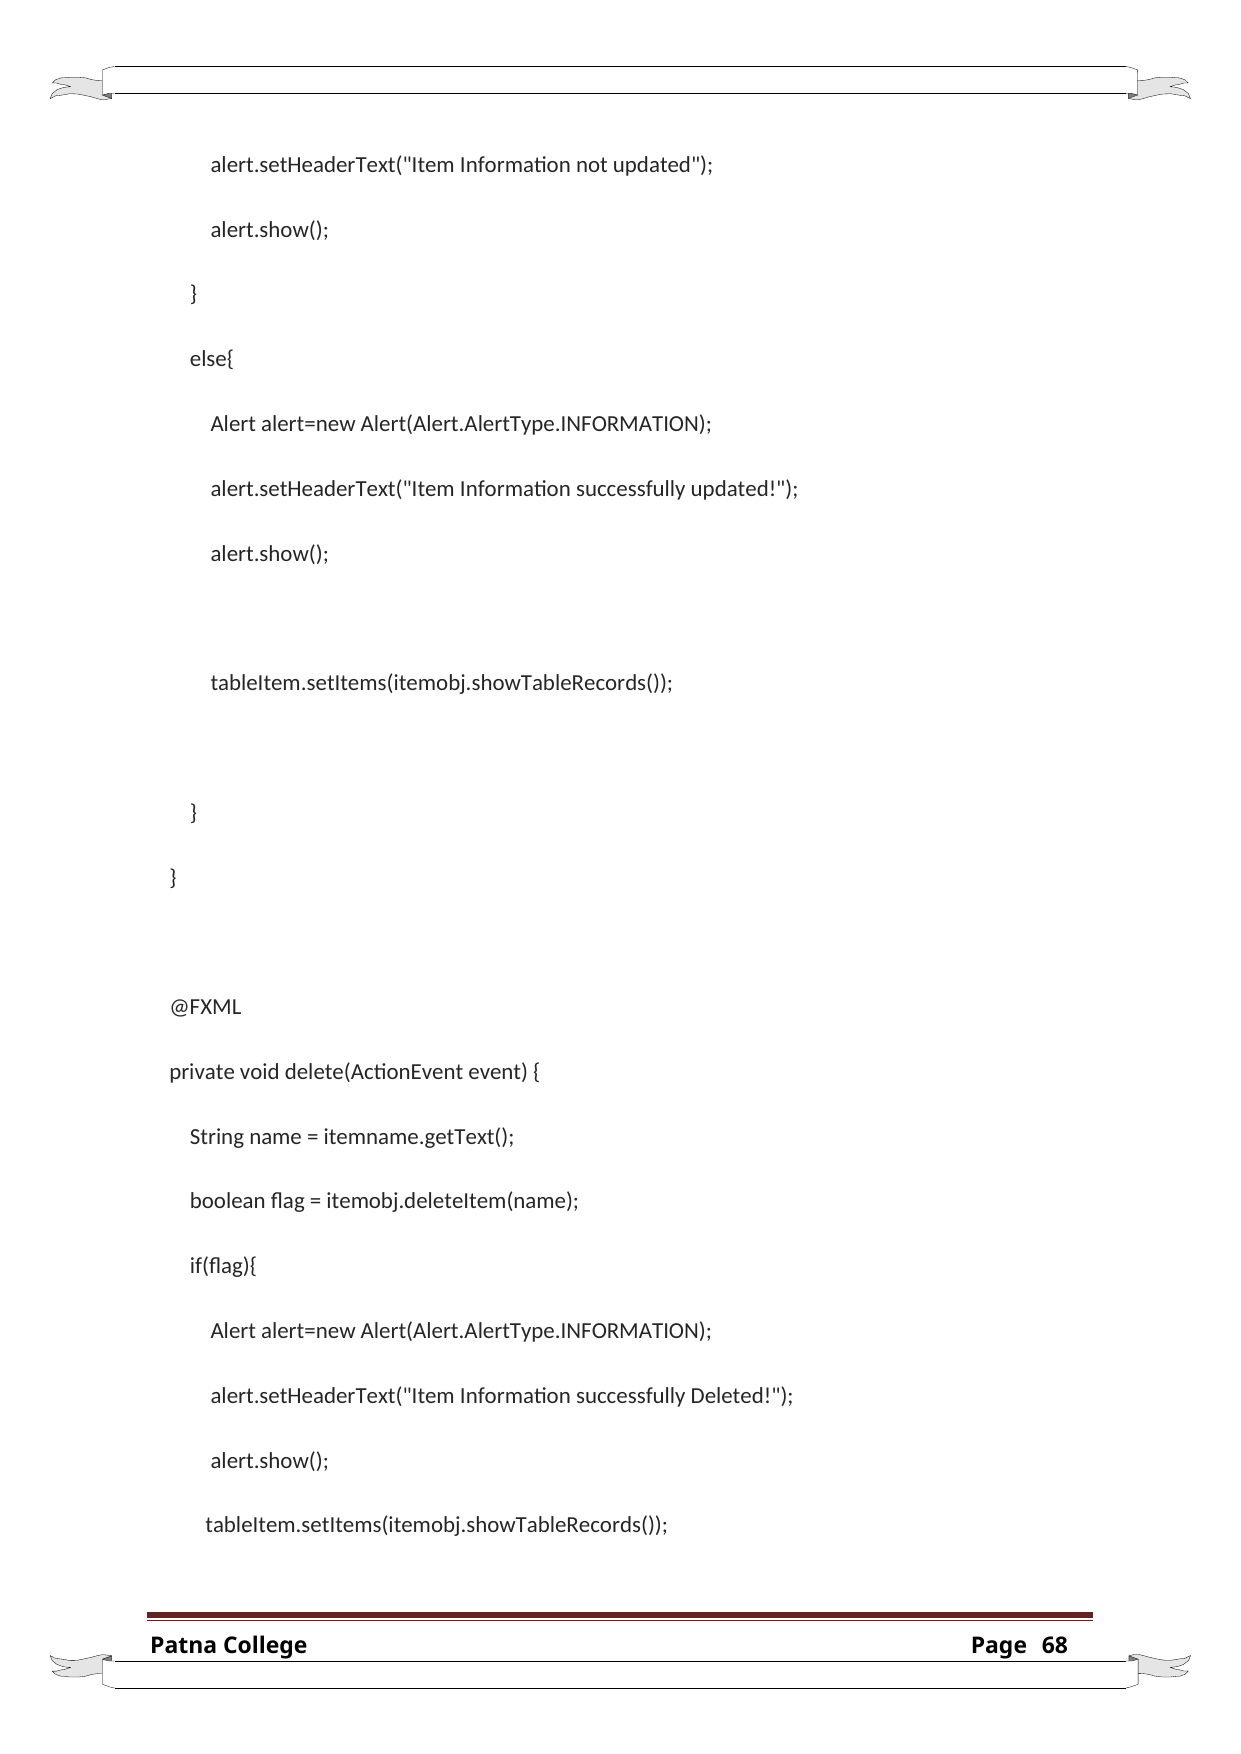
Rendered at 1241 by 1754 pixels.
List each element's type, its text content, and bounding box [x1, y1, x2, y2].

text alert.setHeaderText("Item Information successfully Deleted!"); [148, 1381, 1090, 1409]
text alert.show(); [148, 1446, 1090, 1474]
text boolean flag = itemobj.deleteItem(name); [148, 1187, 1090, 1215]
text private void delete(ActionEvent event) { [148, 1057, 1090, 1085]
text tableItem.setItems(itemobj.showTableRecords()); [148, 668, 1090, 696]
text alert.setHeaderText("Item Information not updated"); [148, 150, 1090, 178]
text } [148, 863, 1090, 891]
text if(flag){ [148, 1251, 1090, 1279]
text alert.show(); [148, 539, 1090, 567]
text tableItem.setItems(itemobj.showTableRecords()); [148, 1511, 1090, 1539]
text Alert alert=new Alert(Alert.AlertType.INFORMATION); [148, 1316, 1090, 1344]
text else{ [148, 344, 1090, 372]
text } [148, 279, 1090, 308]
text Alert alert=new Alert(Alert.AlertType.INFORMATION); [148, 409, 1090, 437]
text @FXML [148, 992, 1090, 1020]
text alert.setHeaderText("Item Information successfully updated!"); [148, 474, 1090, 502]
text String name = itemname.getText(); [148, 1122, 1090, 1150]
text } [148, 798, 1090, 826]
text alert.show(); [148, 215, 1090, 243]
